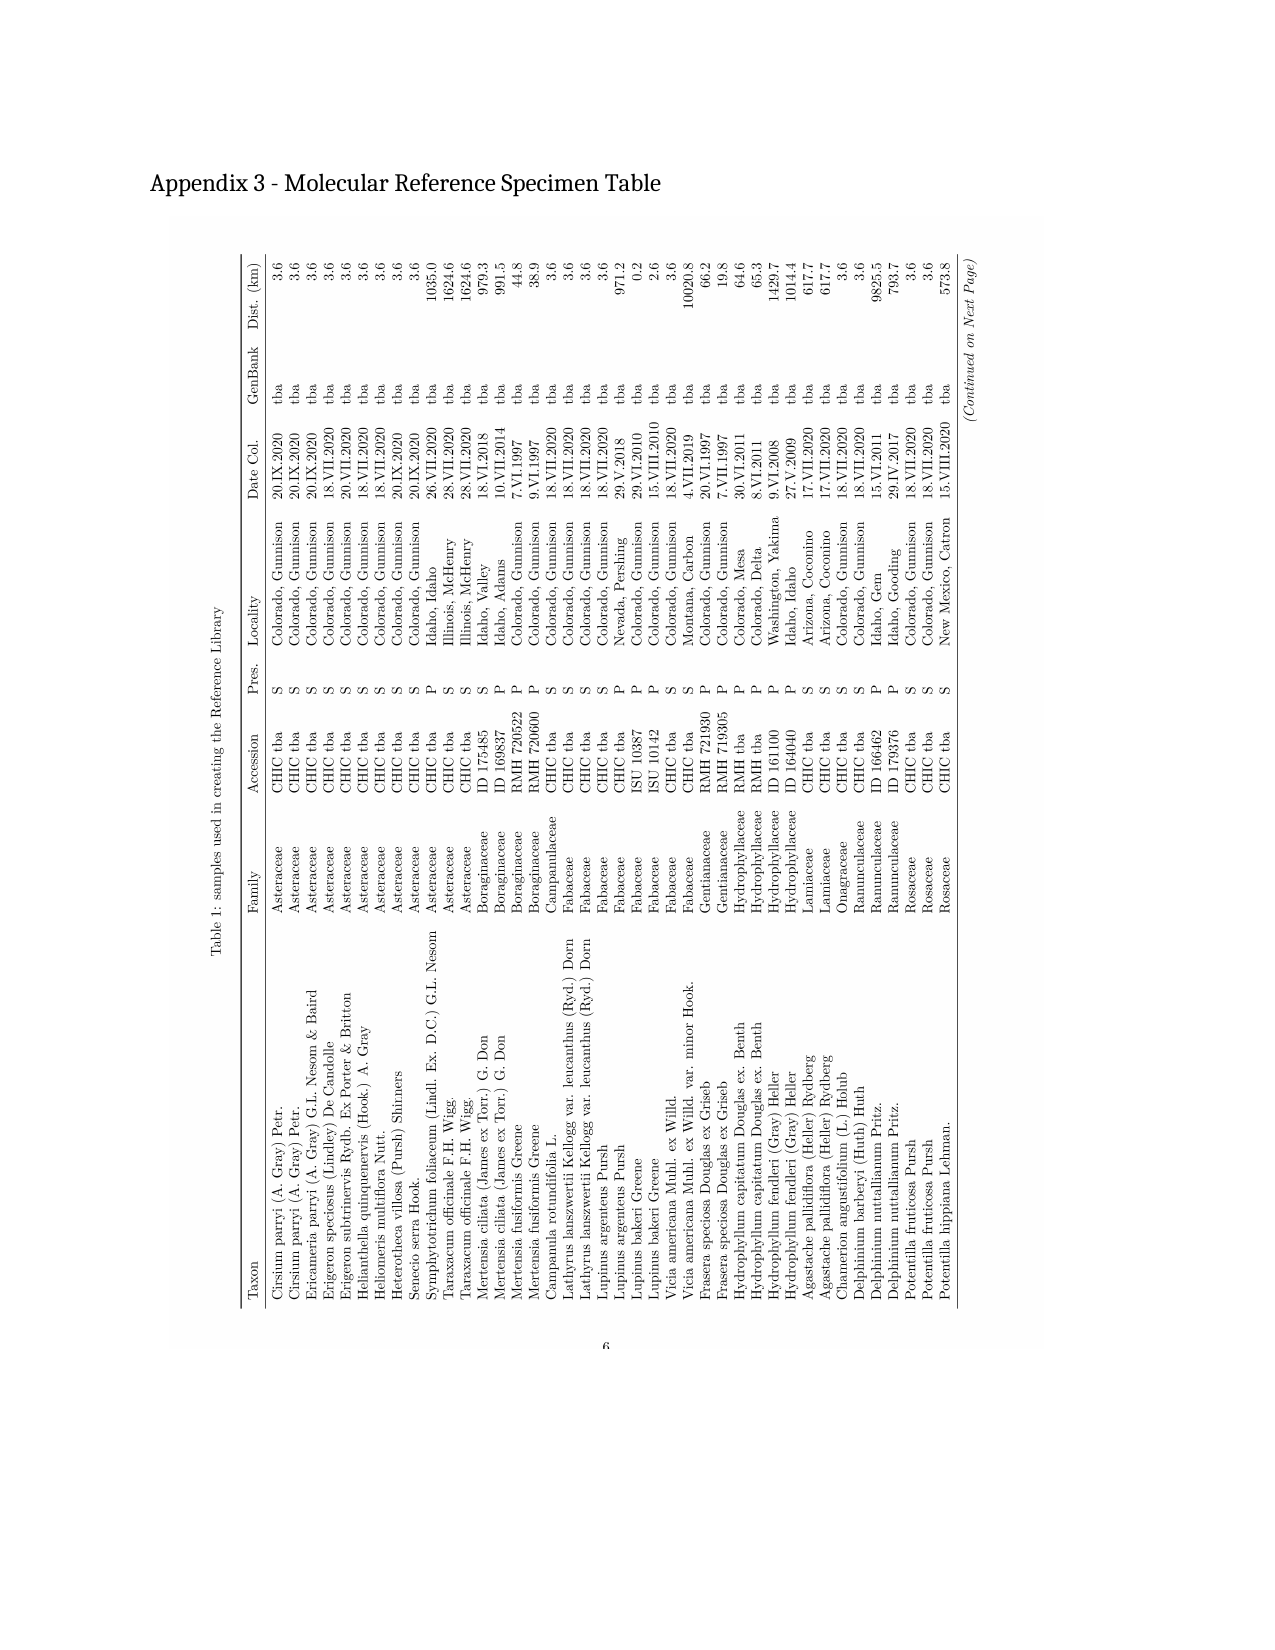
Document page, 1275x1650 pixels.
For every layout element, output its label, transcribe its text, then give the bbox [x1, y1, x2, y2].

text Appendix 3 - Molecular Reference Specimen Table [150, 169, 1125, 197]
